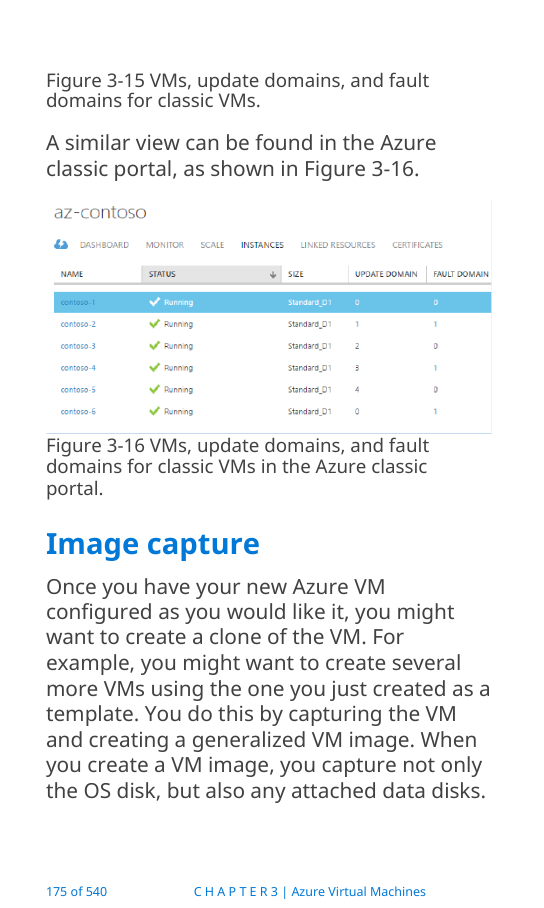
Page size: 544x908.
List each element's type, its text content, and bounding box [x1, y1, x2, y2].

picture [46, 200, 492, 434]
text Figure 3-15 VMs, update domains, and fault domains for classic VMs. [46, 70, 485, 113]
text 175 of 540 C H A P T E R 3 | Azure Virtual Machines [46, 883, 493, 900]
text Figure 3-16 VMs, update domains, and fault domains for classic VMs in the Azure classic portal. [46, 435, 485, 501]
text Image capture [46, 523, 493, 563]
text Once you have your new Azure VM configured as you would like it, you might want to create a clone of the VM. For example, you might want to create several more VMs using the one you just created as a template. You do this by capturing the VM and creating a generalized VM image. When you create a VM image, you capture not only the OS disk, but also any attached data disks. [46, 574, 493, 805]
text A similar view can be found in the Azure classic portal, as shown in Figure 3-16. [46, 130, 478, 182]
